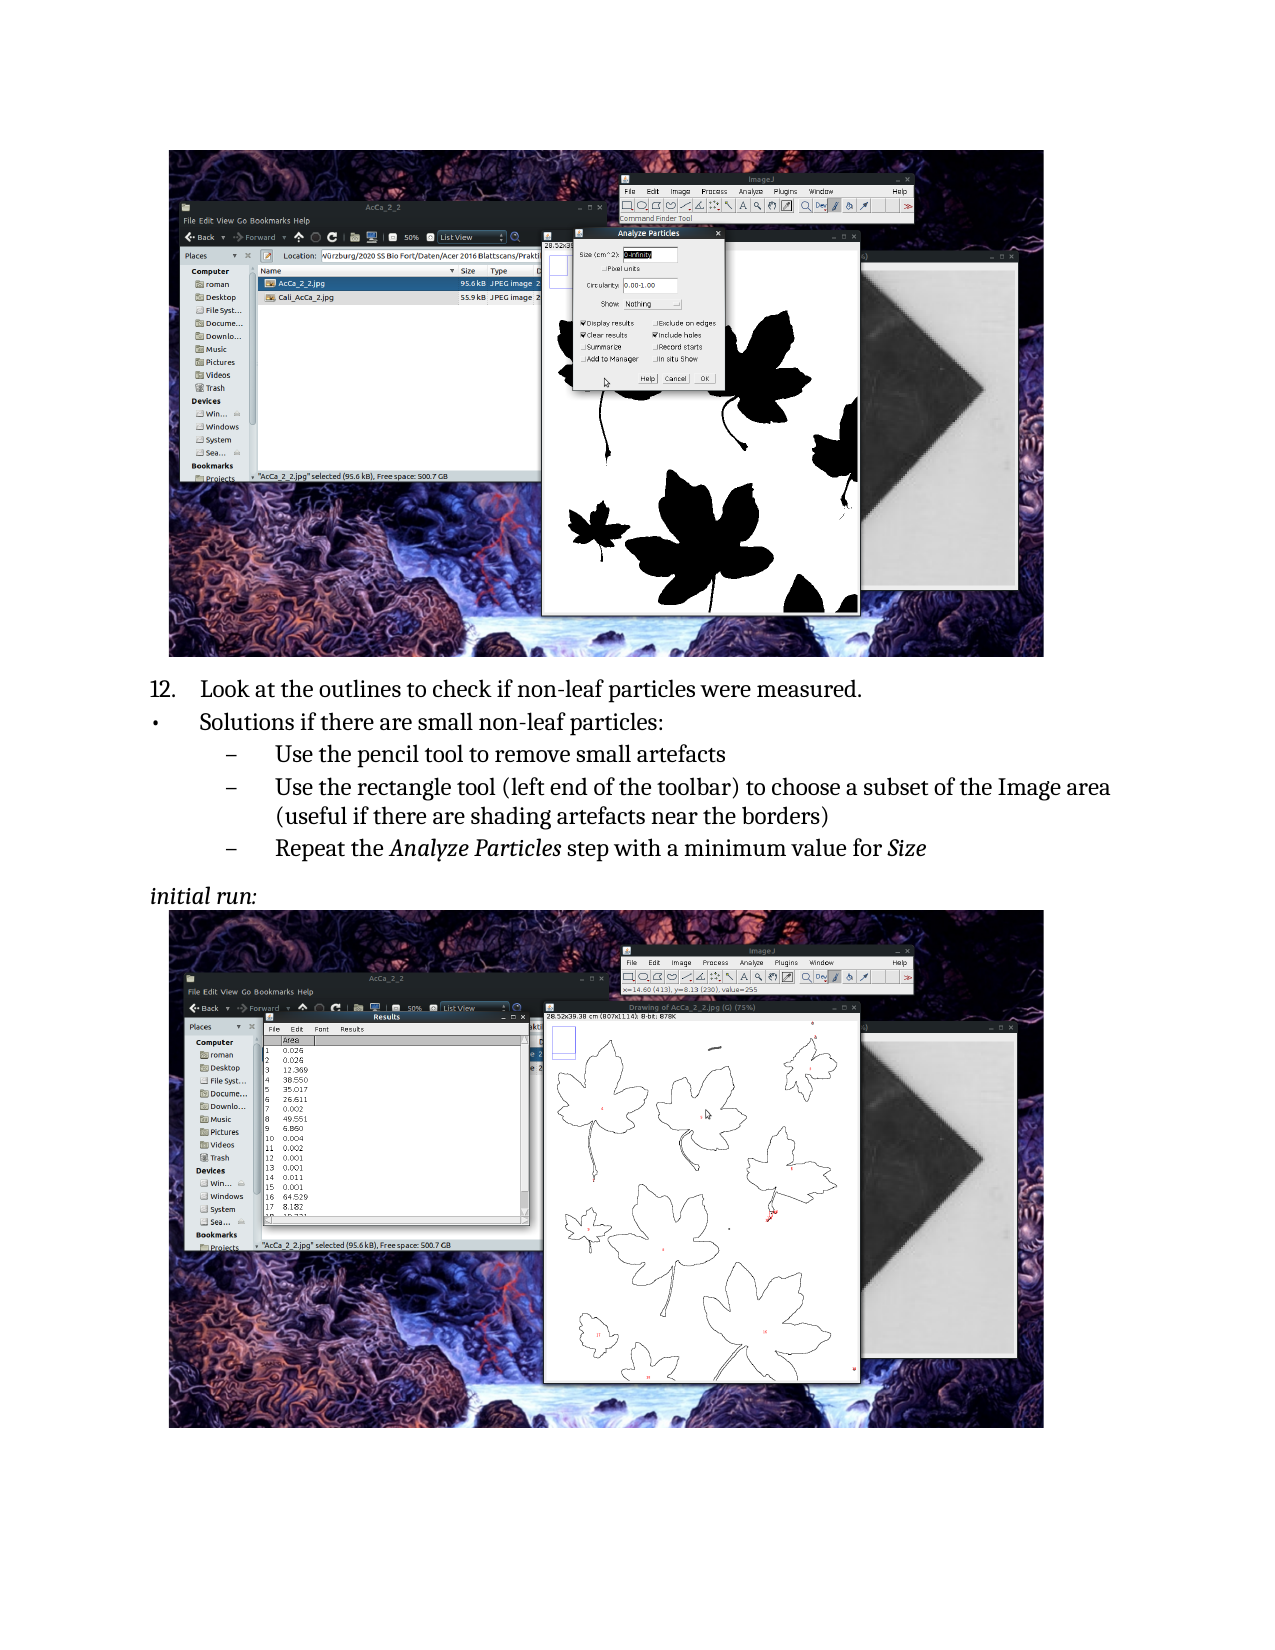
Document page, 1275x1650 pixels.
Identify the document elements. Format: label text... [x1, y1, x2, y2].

list Use the pencil tool to remove small artefacts [225, 740, 1125, 769]
list Look at the outlines to check if non-leaf particles were measured. [150, 675, 1125, 704]
picture [168, 910, 1044, 1428]
list Repeat the Analyze Particles step with a minimum value for Size [225, 834, 1125, 863]
picture [168, 150, 1044, 657]
list Use the rectangle tool (left end of the toolbar) to choose a subset of the Image area (useful if there are shading artefacts near the borders) [225, 773, 1125, 830]
list Solutions if there are small non-leaf particles: [150, 708, 1125, 737]
